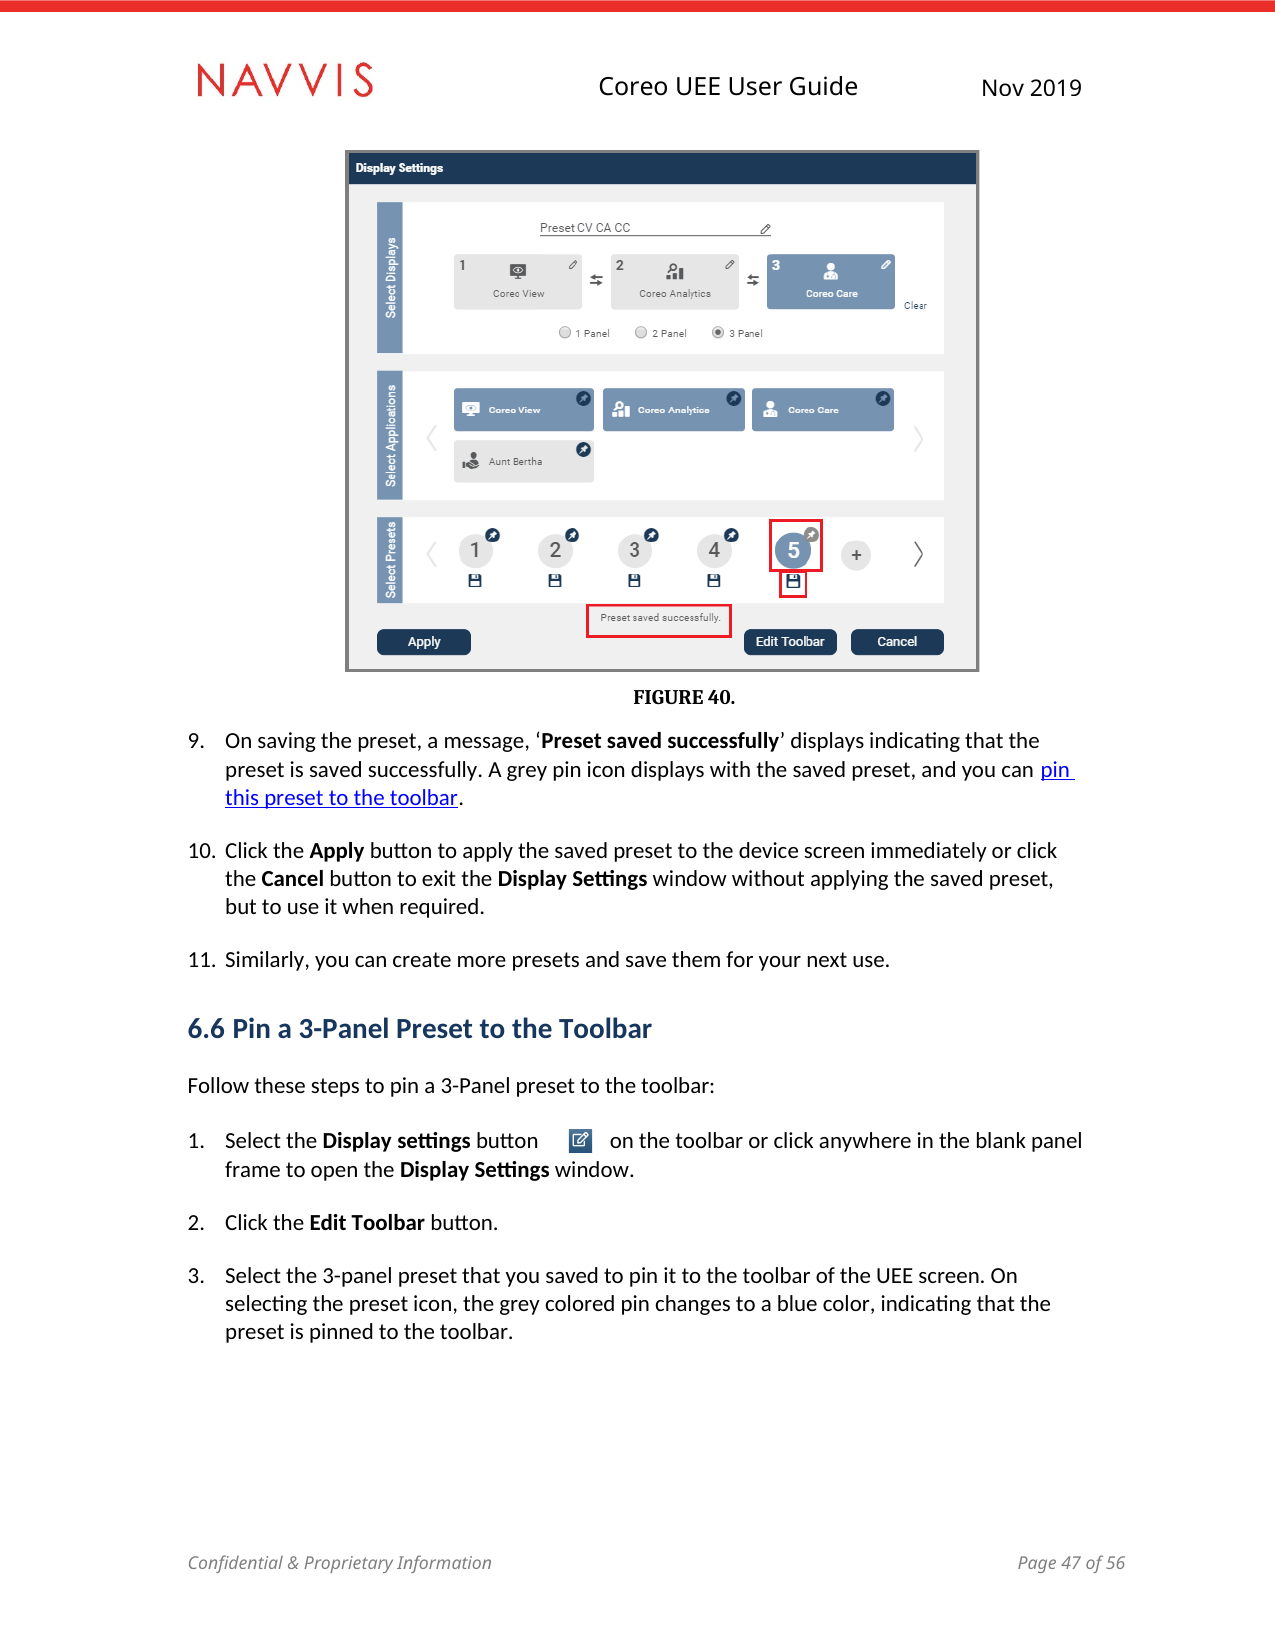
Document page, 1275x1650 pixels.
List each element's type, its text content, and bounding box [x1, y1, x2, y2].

subtitle Pin a 3-Panel Preset to the Toolbar [187, 1010, 1087, 1046]
list Click the Edit Toolbar button. [187, 1208, 1087, 1236]
picture [187, 55, 383, 104]
text Follow these steps to pin a 3-Panel preset to the toolbar: [187, 1071, 1087, 1099]
list Click the Apply button to apply the saved preset to the device screen immediately or click the Cancel button to exit the Display Settings window without applying the saved preset, but to use it when required. [187, 836, 1087, 920]
list Select the Display settings button on the toolbar or click anywhere in the blank panel frame to open the Display Settings window. [187, 1127, 1087, 1183]
picture [568, 1129, 593, 1153]
picture [345, 150, 980, 672]
list Select the 3-panel preset that you saved to pin it to the toolbar of the UEE screen. On selecting the preset icon, the grey colored pin changes to a blue color, indicating that the preset is pinned to the toolbar. [187, 1261, 1087, 1345]
list Similarly, you can create more presets and save them for your next use. [187, 945, 1087, 973]
list On saving the preset, a message, ‘Preset saved successfully’ displays indicating that the preset is saved successfully. A grey pin icon displays with the saved preset, and you can pin this preset to the toolbar. [187, 727, 1087, 811]
